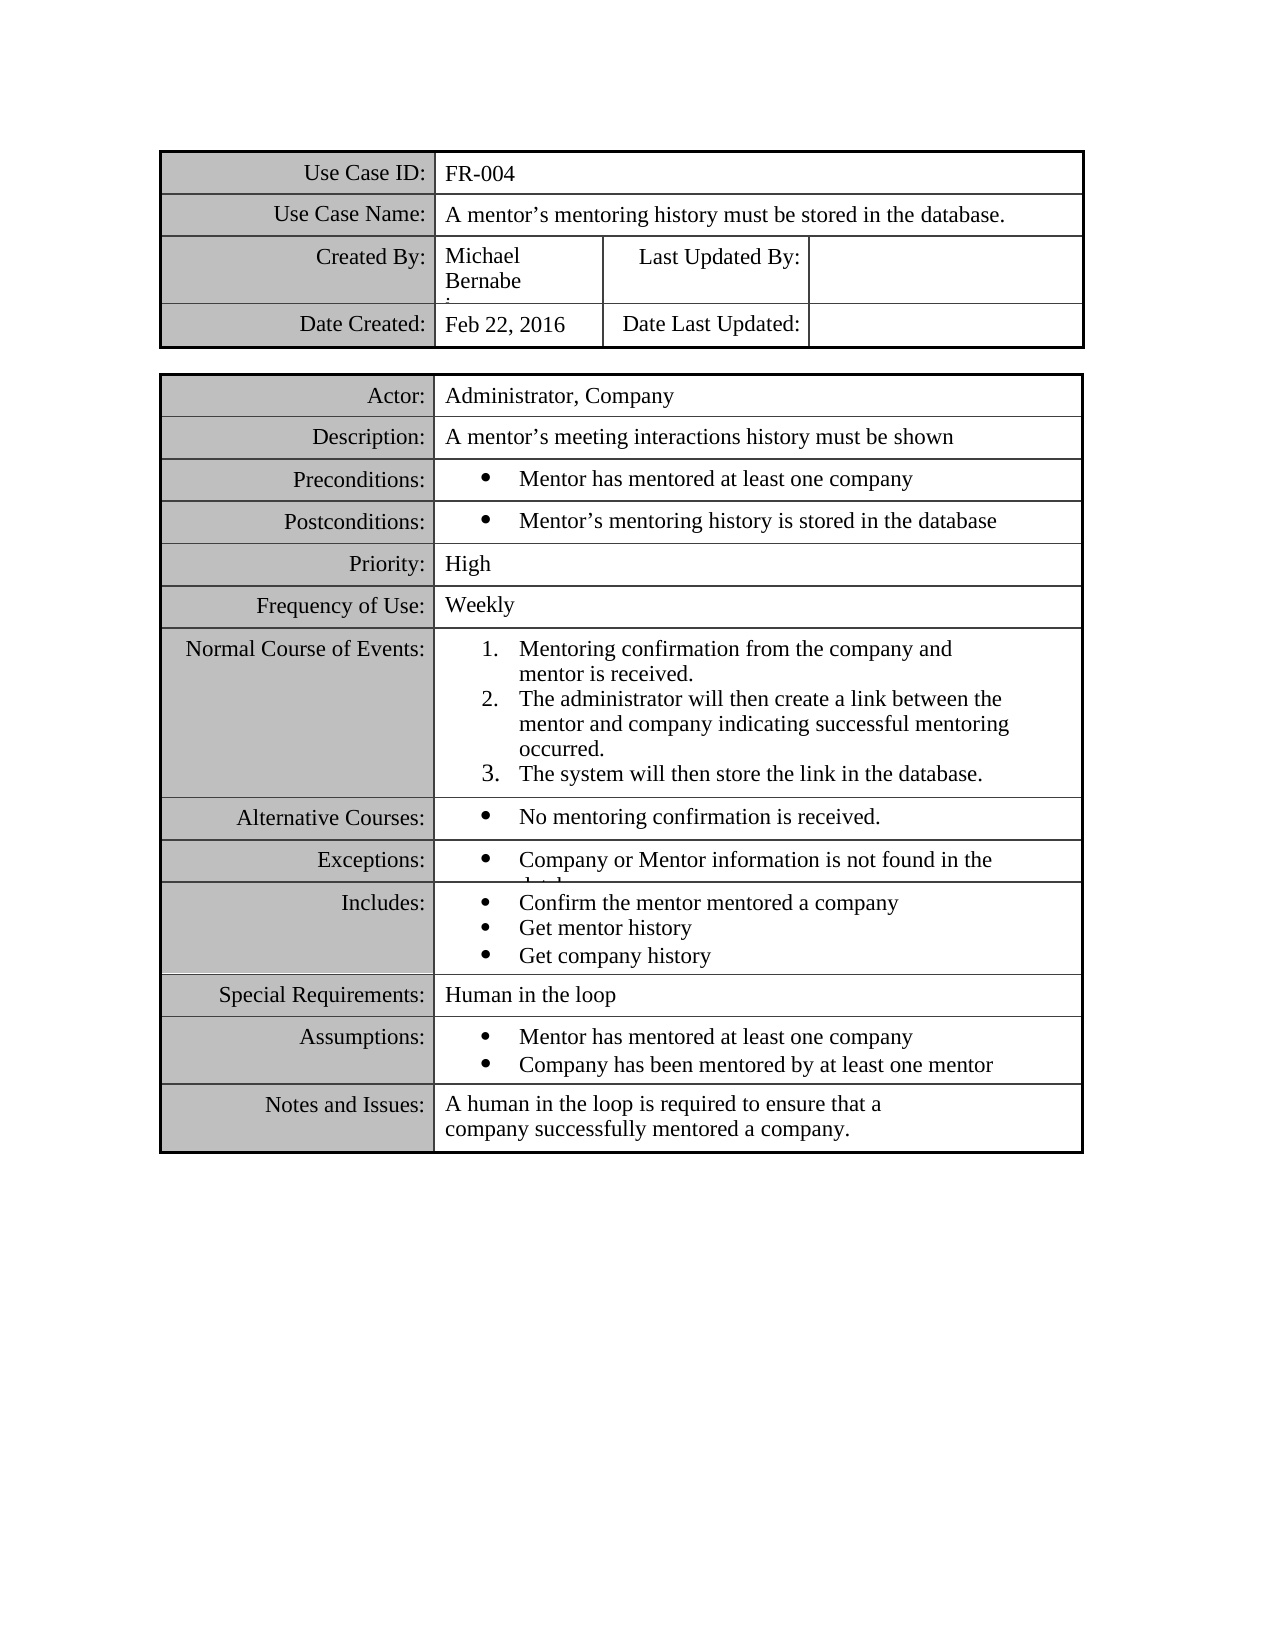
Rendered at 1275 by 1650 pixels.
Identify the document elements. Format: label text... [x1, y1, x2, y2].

table_cell Special Requirements: [162, 975, 433, 1016]
table_cell Mentor has mentored at least one company [435, 460, 1081, 500]
table_cell Human in the loop [435, 975, 1081, 1016]
table_cell Exceptions: [162, 841, 433, 881]
table_cell Confirm the mentor mentored a company Get mentor history Get company history [435, 883, 1081, 973]
table_cell Company or Mentor information is not found in the database. [435, 841, 1081, 881]
table_cell Includes: [162, 883, 433, 973]
table_cell [810, 237, 1082, 303]
table_cell Description: [162, 417, 433, 458]
table_cell Date Last Updated: [604, 304, 808, 346]
table_cell Weekly [435, 587, 1081, 627]
table_cell Priority: [162, 544, 433, 585]
table_header Actor: [162, 376, 433, 416]
table_header FR-004 [436, 153, 1082, 193]
table_cell Michael Bernabei [436, 237, 602, 303]
table_cell Preconditions: [162, 460, 433, 500]
table_cell A mentor’s meeting interactions history must be shown [435, 417, 1081, 458]
table_cell No mentoring confirmation is received. [435, 798, 1081, 839]
table_cell Assumptions: [162, 1017, 433, 1083]
table_cell Mentor’s mentoring history is stored in the database [435, 502, 1081, 543]
table_cell Normal Course of Events: [162, 629, 433, 797]
table_cell Frequency of Use: [162, 587, 433, 627]
table_cell A human in the loop is required to ensure that a company successfully mentored a company. [435, 1085, 1081, 1151]
table_cell A mentor’s mentoring history must be stored in the database. [436, 195, 1082, 235]
table_cell Feb 22, 2016 [436, 304, 602, 346]
table_cell Last Updated By: [604, 237, 808, 303]
table_cell Created By: [162, 237, 434, 303]
table_header Use Case ID: [162, 153, 434, 193]
table_cell [810, 304, 1082, 346]
table_cell Date Created: [162, 304, 434, 346]
table_cell Alternative Courses: [162, 798, 433, 839]
table_header Administrator, Company [435, 376, 1081, 416]
table_cell High [435, 544, 1081, 585]
table_cell Notes and Issues: [162, 1085, 433, 1151]
table_cell Mentor has mentored at least one company Company has been mentored by at least one mentor [435, 1017, 1081, 1083]
table_cell Mentoring confirmation from the company and mentor is received. The administrator will then create a link between the mentor and company indicating successful mentoring occurred. The system will then store the link in the database. [435, 629, 1081, 797]
table_cell Use Case Name: [162, 195, 434, 235]
table_cell Postconditions: [162, 502, 433, 543]
